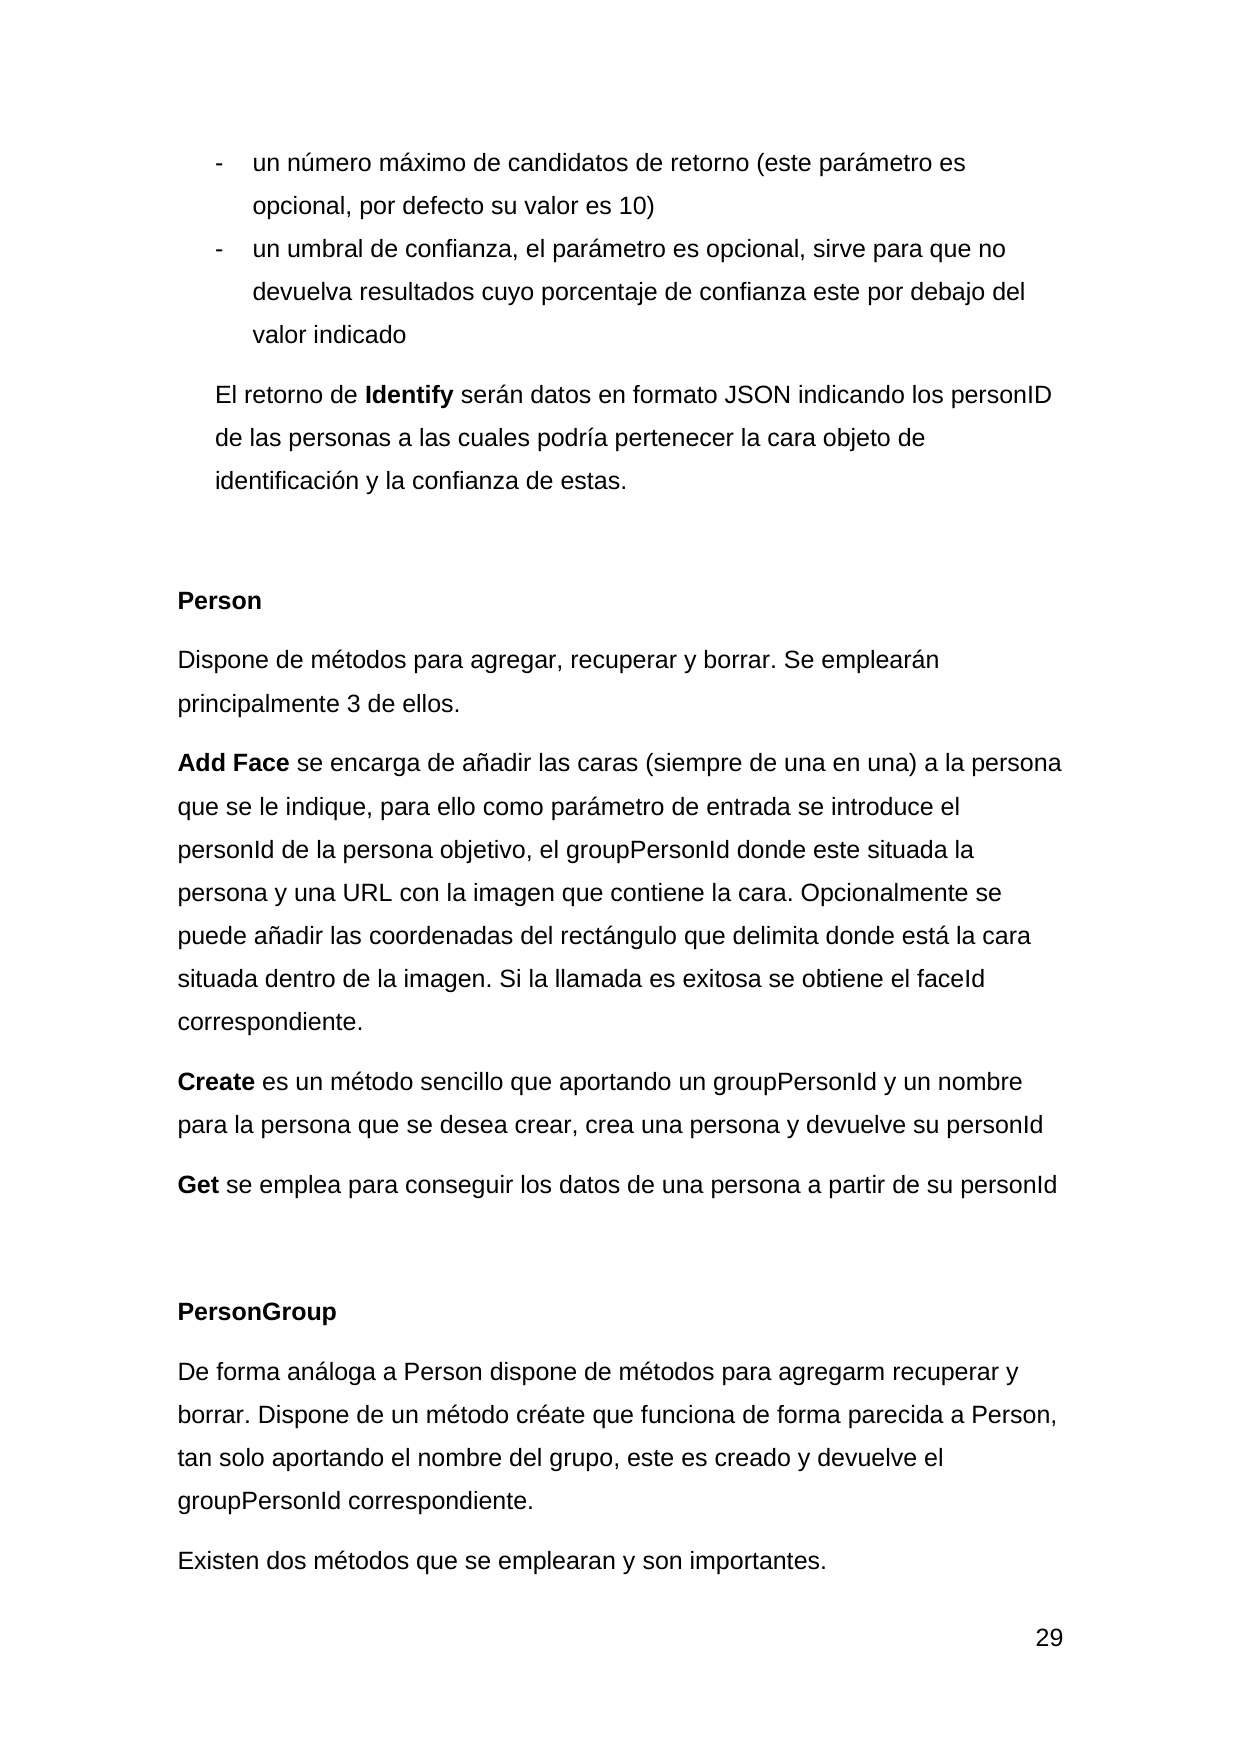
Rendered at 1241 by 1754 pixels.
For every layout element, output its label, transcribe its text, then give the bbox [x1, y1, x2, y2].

text El retorno de Identify serán datos en formato JSON indicando los personID de las personas a las cuales podría pertenecer la cara objeto de identificación y la confianza de estas. [215, 380, 1063, 495]
text De forma análoga a Person dispone de métodos para agregarm recuperar y borrar. Dispone de un método créate que funciona de forma parecida a Person, tan solo aportando el nombre del grupo, este es creado y devuelve el groupPersonId correspondiente. [177, 1356, 1063, 1514]
text PersonGroup [177, 1297, 1063, 1325]
text Person [177, 586, 1063, 614]
list un umbral de confianza, el parámetro es opcional, sirve para que no devuelva resultados cuyo porcentaje de confianza este por debajo del valor indicado [215, 234, 1063, 349]
text Existen dos métodos que se emplearan y son importantes. [177, 1546, 1063, 1574]
text Get se emplea para conseguir los datos de una persona a partir de su personId [177, 1170, 1063, 1199]
text Create es un método sencillo que aportando un groupPersonId y un nombre para la persona que se desea crear, crea una persona y devuelve su personId [177, 1067, 1063, 1139]
text Add Face se encarga de añadir las caras (siempre de una en una) a la persona que se le indique, para ello como parámetro de entrada se introduce el personId de la persona objetivo, el groupPersonId donde este situada la persona y una URL con la imagen que contiene la cara. Opcionalmente se puede añadir las coordenadas del rectángulo que delimita donde está la cara situada dentro de la imagen. Si la llamada es exitosa se obtiene el faceId correspondiente. [177, 748, 1063, 1036]
text Dispone de métodos para agregar, recuperar y borrar. Se emplearán principalmente 3 de ellos. [177, 646, 1063, 717]
list un número máximo de candidatos de retorno (este parámetro es opcional, por defecto su valor es 10) [215, 148, 1063, 219]
